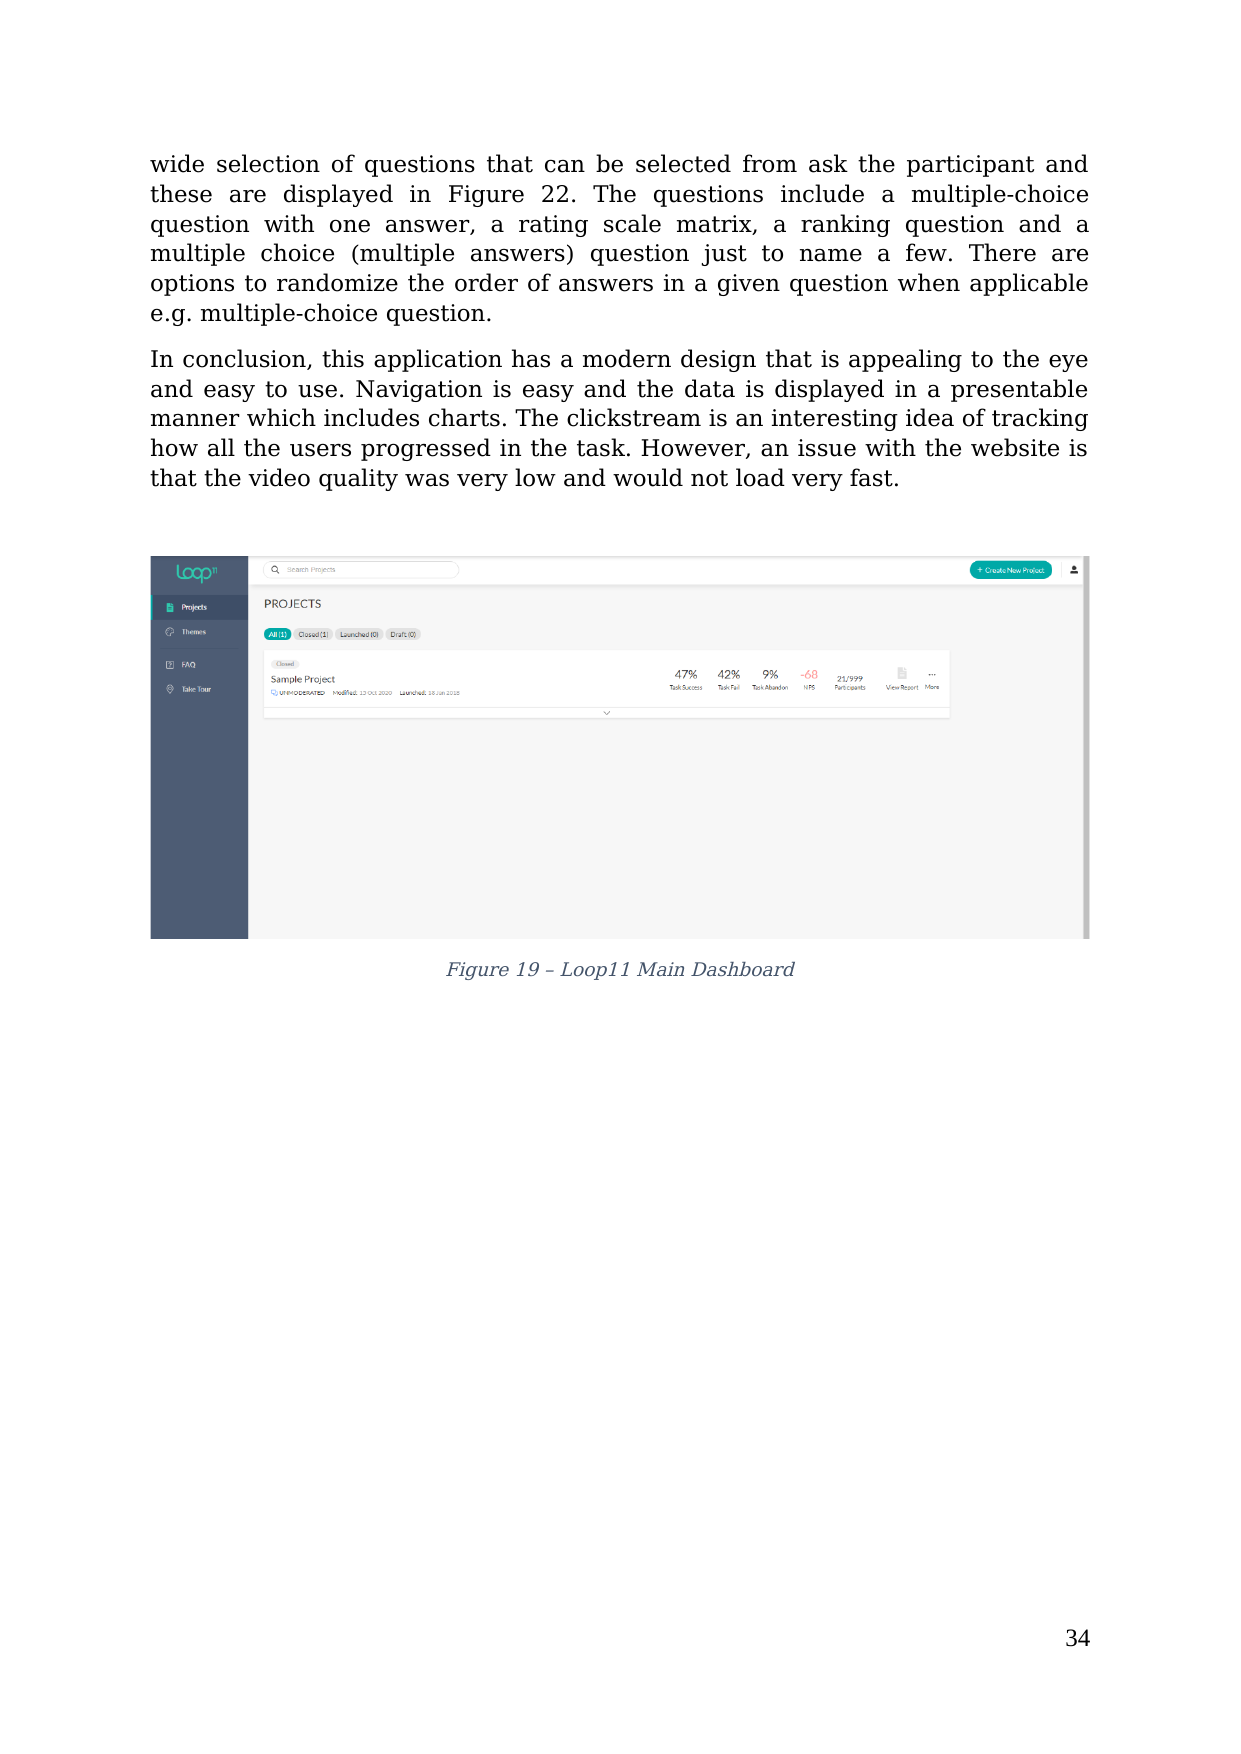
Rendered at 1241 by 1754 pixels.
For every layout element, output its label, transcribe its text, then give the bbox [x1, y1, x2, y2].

text Figure 19 – Loop11 Main Dashboard [150, 958, 1090, 980]
picture [150, 556, 1090, 939]
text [150, 150, 1090, 326]
text In conclusion, this application has a modern design that is appealing to the eye and easy to use. Navigation is easy and the data is displayed in a presentable manner which includes charts. The clickstream is an interesting idea of tracking how all the users progressed in the task. However, an issue with the website is that the video quality was very low and would not load very fast. [150, 345, 1090, 491]
